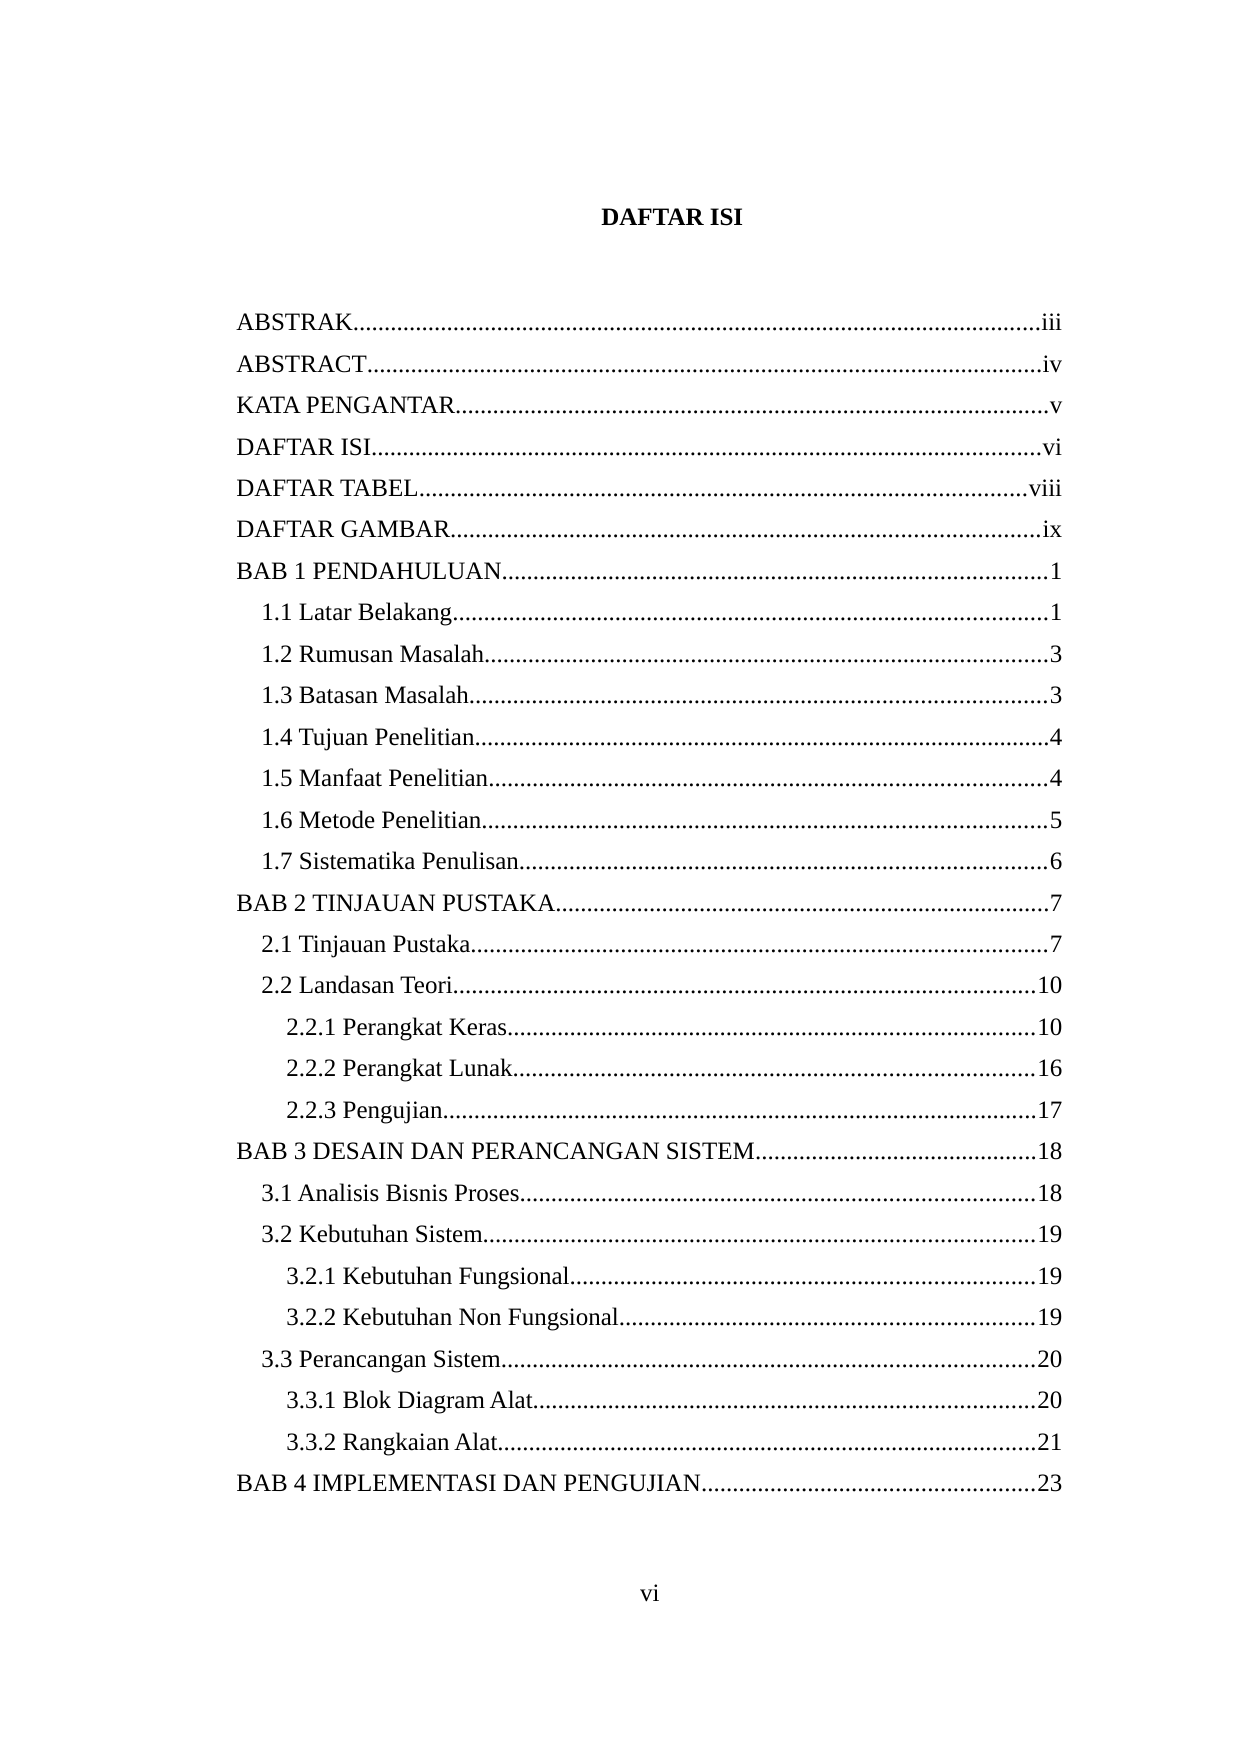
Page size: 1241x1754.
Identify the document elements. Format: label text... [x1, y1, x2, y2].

subtitle DAFTAR ISI [281, 202, 1063, 231]
